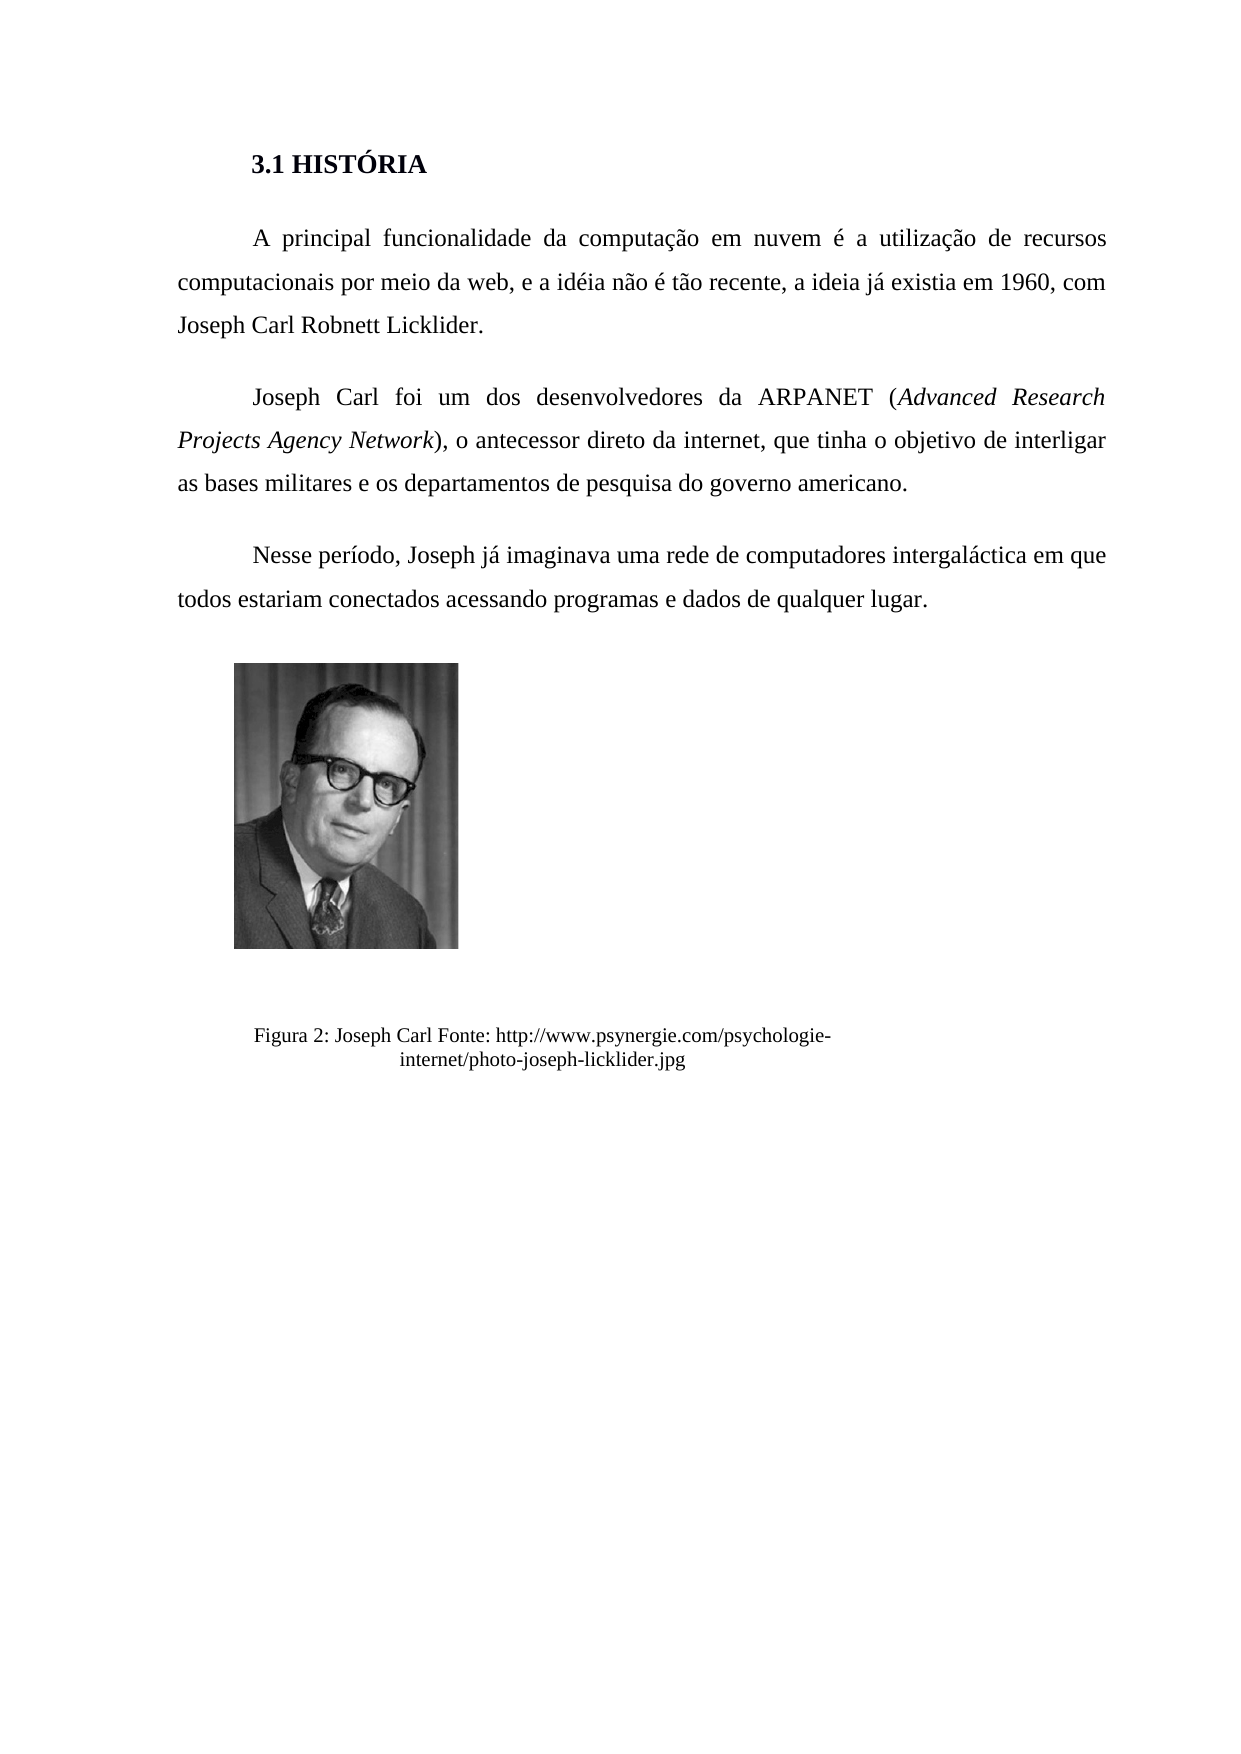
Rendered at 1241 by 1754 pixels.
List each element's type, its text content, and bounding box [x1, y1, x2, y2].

text 3.1 HISTÓRIA [177, 148, 1107, 179]
text Joseph Carl foi um dos desenvolvedores da ARPANET (Advanced Research Projects Agency Network), o antecessor direto da internet, que tinha o objetivo de interligar as bases militares e os departamentos de pesquisa do governo americano. [177, 382, 1107, 497]
text A principal funcionalidade da computação em nuvem é a utilização de recursos computacionais por meio da web, e a idéia não é tão recente, a ideia já existia em 1960, com Joseph Carl Robnett Licklider. [177, 223, 1107, 338]
text Nesse período, Joseph já imaginava uma rede de computadores intergaláctica em que todos estariam conectados acessando programas e dados de qualquer lugar. [177, 541, 1107, 612]
picture [234, 663, 459, 949]
